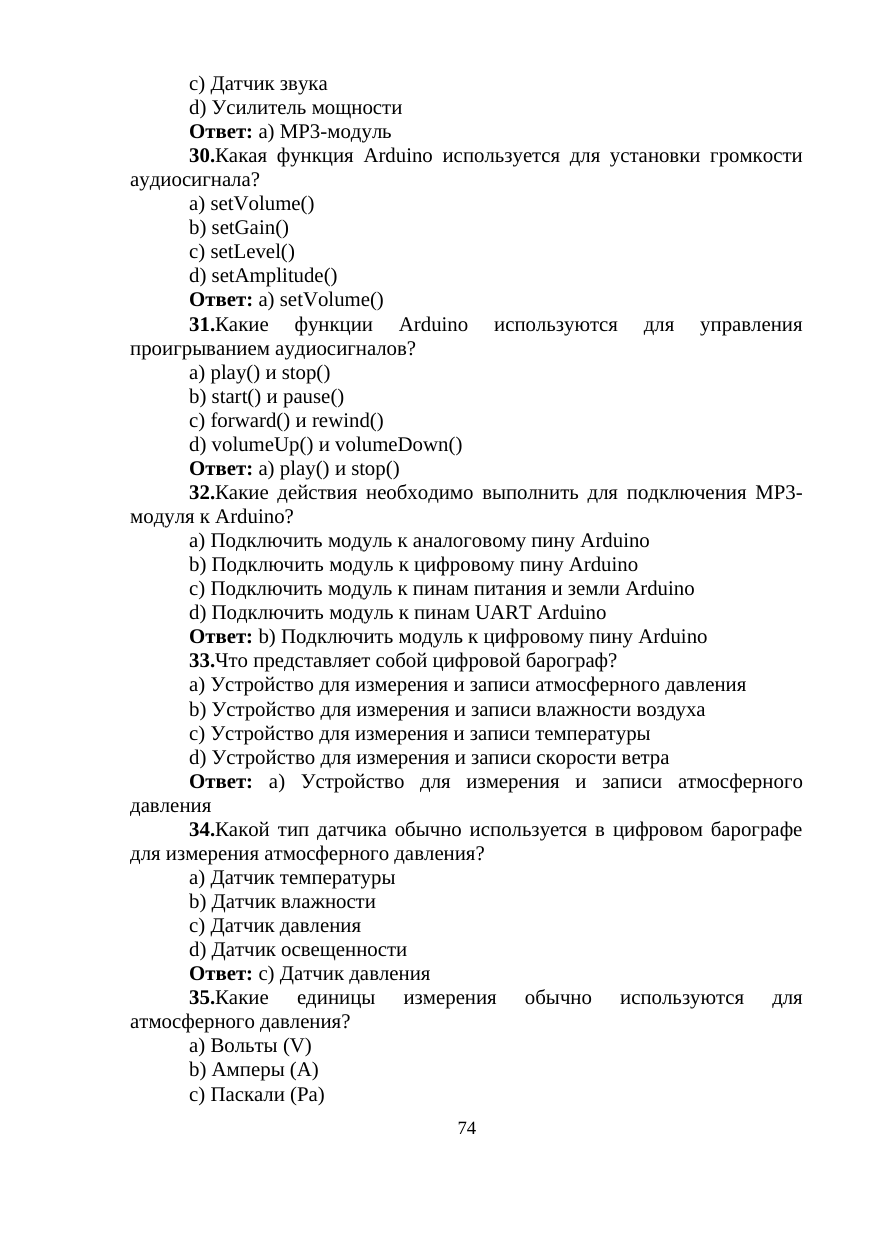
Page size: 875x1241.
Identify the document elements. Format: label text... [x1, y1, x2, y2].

text b) setGain() [130, 215, 803, 239]
text b) Амперы (A) [130, 1057, 803, 1081]
text d) Датчик освещенности [130, 937, 803, 961]
text b) start() и pause() [130, 384, 803, 408]
text a) play() и stop() [130, 359, 803, 384]
text a) setVolume() [130, 191, 803, 215]
text c) Подключить модуль к пинам питания и земли Arduino [130, 576, 803, 600]
text d) Подключить модуль к пинам UART Arduino [130, 600, 803, 624]
text d) Устройство для измерения и записи скорости ветра [130, 744, 803, 769]
text a) Подключить модуль к аналоговому пину Arduino [130, 528, 803, 552]
text Ответ: a) Устройство для измерения и записи атмосферного давления [130, 769, 803, 817]
text Ответ: c) Датчик давления [130, 961, 803, 985]
text 35.Какие единицы измерения обычно используются для атмосферного давления? [130, 985, 803, 1033]
text Ответ: b) Подключить модуль к цифровому пину Arduino [130, 624, 803, 648]
text 33.Что представляет собой цифровой барограф? [130, 648, 803, 672]
text c) Датчик звука [130, 71, 803, 95]
text b) Устройство для измерения и записи влажности воздуха [130, 696, 803, 721]
text b) Датчик влажности [130, 889, 803, 913]
text c) setLevel() [130, 239, 803, 263]
text Ответ: a) setVolume() [130, 287, 803, 311]
text d) setAmplitude() [130, 263, 803, 287]
text c) Датчик давления [130, 913, 803, 937]
text a) Вольты (V) [130, 1033, 803, 1057]
text 30.Какая функция Arduino используется для установки громкости аудиосигнала? [130, 143, 803, 191]
text c) forward() и rewind() [130, 408, 803, 432]
text Ответ: a) MP3-модуль [130, 119, 803, 143]
text a) Устройство для измерения и записи атмосферного давления [130, 672, 803, 696]
text a) Датчик температуры [130, 865, 803, 889]
text b) Подключить модуль к цифровому пину Arduino [130, 552, 803, 576]
text d) Усилитель мощности [130, 95, 803, 119]
text 34.Какой тип датчика обычно используется в цифровом барографе для измерения атмосферного давления? [130, 817, 803, 865]
text c) Устройство для измерения и записи температуры [130, 721, 803, 744]
text d) volumeUp() и volumeDown() [130, 432, 803, 456]
text c) Паскали (Pa) [130, 1081, 803, 1106]
text Ответ: a) play() и stop() [130, 456, 803, 480]
text 31.Какие функции Arduino используются для управления проигрыванием аудиосигналов? [130, 311, 803, 359]
text 32.Какие действия необходимо выполнить для подключения MP3-модуля к Arduino? [130, 480, 803, 528]
